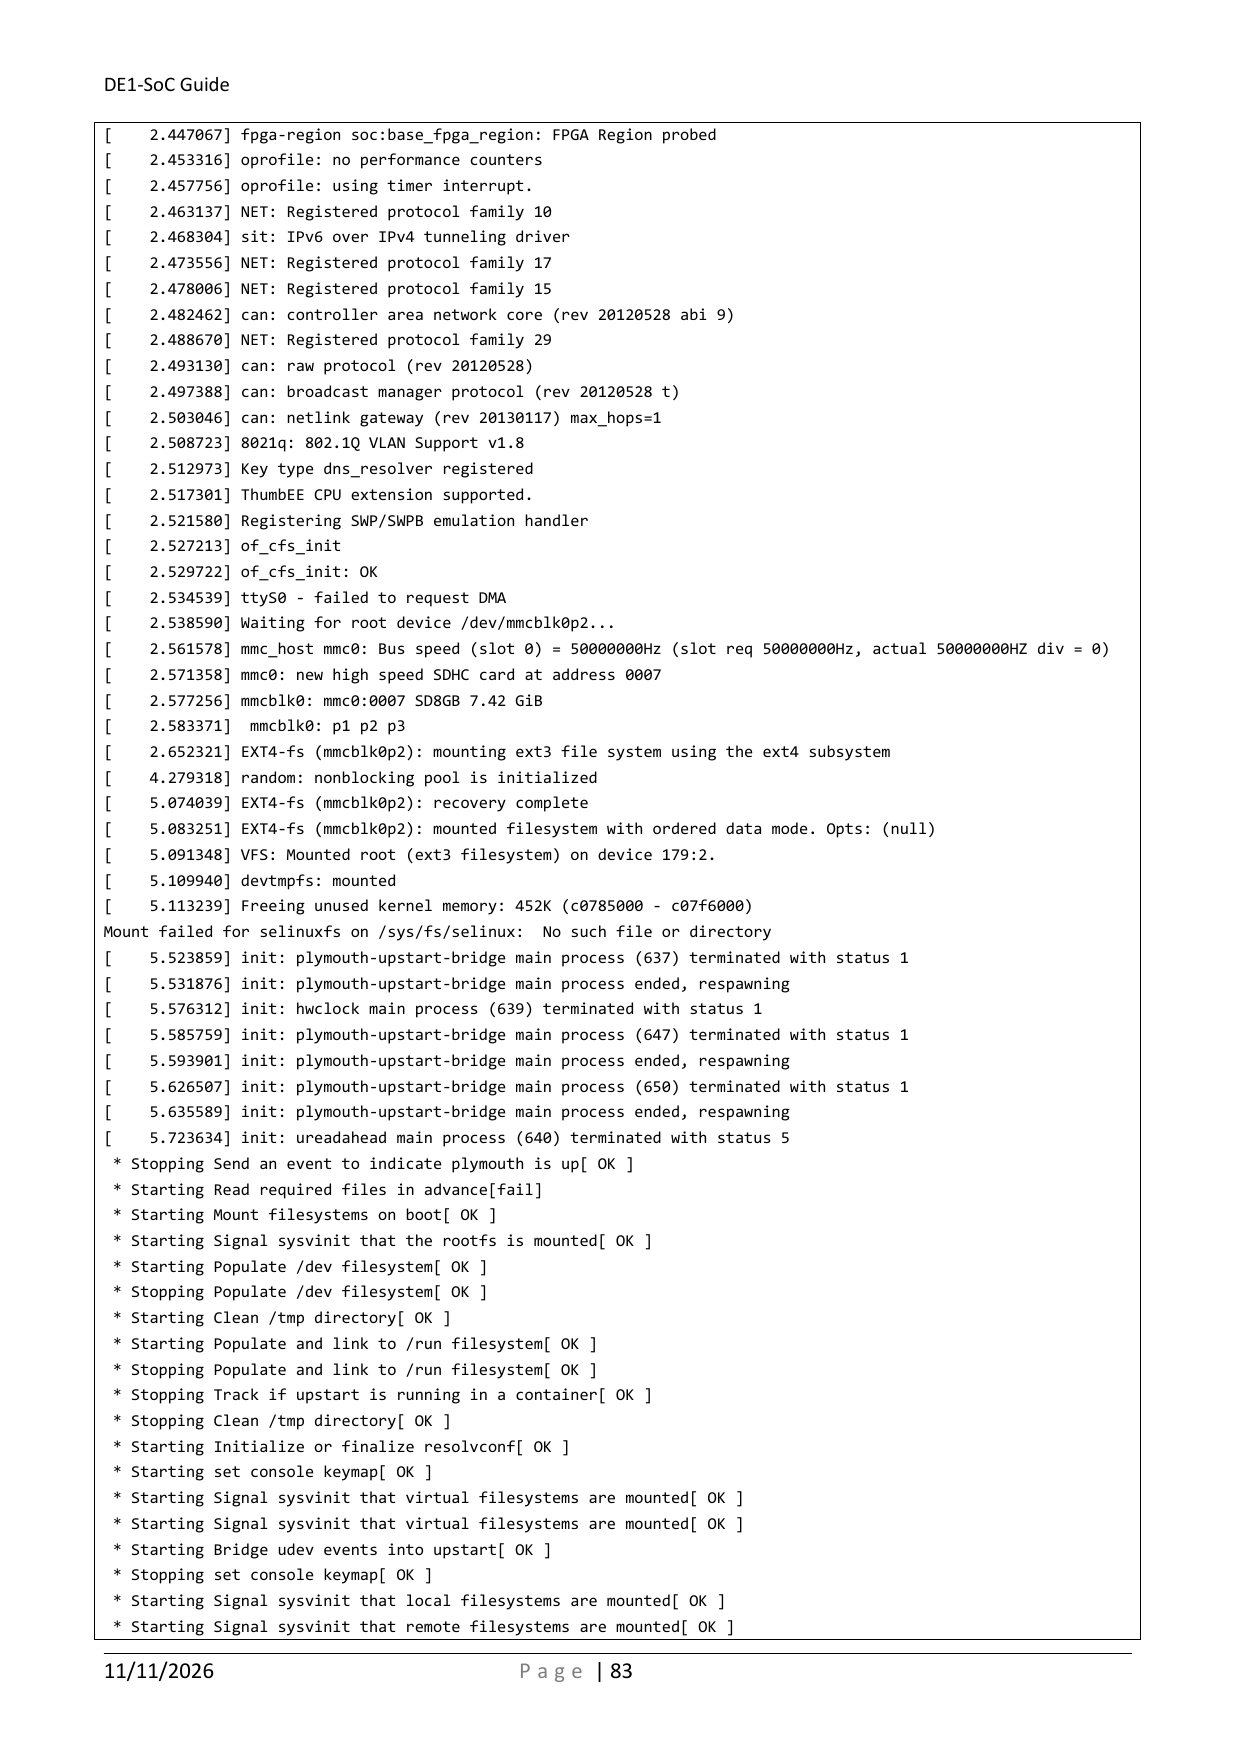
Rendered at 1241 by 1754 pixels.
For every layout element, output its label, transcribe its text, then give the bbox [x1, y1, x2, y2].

text [ 2.577256] mmcblk0: mmc0:0007 SD8GB 7.42 GiB [95, 688, 1140, 710]
text * Starting Clean /tmp directory[ OK ] [95, 1305, 1140, 1328]
text [ 2.529722] of_cfs_init: OK [95, 559, 1140, 582]
text [ 2.473556] NET: Registered protocol family 17 [95, 250, 1140, 273]
text [ 2.583371] mmcblk0: p1 p2 p3 [95, 713, 1140, 736]
text [ 2.508723] 8021q: 802.1Q VLAN Support v1.8 [95, 430, 1140, 453]
text [ 2.503046] can: netlink gateway (rev 20130117) max_hops=1 [95, 405, 1140, 427]
text [ 2.468304] sit: IPv6 over IPv4 tunneling driver [95, 224, 1140, 247]
text [ 2.447067] fpga-region soc:base_fpga_region: FPGA Region probed [95, 123, 1140, 144]
text * Starting Initialize or finalize resolvconf[ OK ] [95, 1434, 1140, 1456]
text * Stopping Populate /dev filesystem[ OK ] [95, 1279, 1140, 1302]
text [ 5.113239] Freeing unused kernel memory: 452K (c0785000 - c07f6000) [95, 893, 1140, 916]
text [ 2.463137] NET: Registered protocol family 10 [95, 199, 1140, 221]
text Mount failed for selinuxfs on /sys/fs/selinux: No such file or directory [95, 919, 1140, 942]
text * Starting Signal sysvinit that the rootfs is mounted[ OK ] [95, 1228, 1140, 1251]
text [ 5.109940] devtmpfs: mounted [95, 868, 1140, 890]
text * Starting Populate /dev filesystem[ OK ] [95, 1254, 1140, 1276]
text [ 2.478006] NET: Registered protocol family 15 [95, 276, 1140, 299]
text [ 2.571358] mmc0: new high speed SDHC card at address 0007 [95, 662, 1140, 684]
text [ 5.083251] EXT4-fs (mmcblk0p2): mounted filesystem with ordered data mode. Opts: (null) [95, 816, 1140, 839]
text [ 2.497388] can: broadcast manager protocol (rev 20120528 t) [95, 379, 1140, 402]
text [ 2.561578] mmc_host mmc0: Bus speed (slot 0) = 50000000Hz (slot req 50000000Hz, actual 50000000HZ div = 0) [95, 636, 1140, 659]
text * Starting Mount filesystems on boot[ OK ] [95, 1202, 1140, 1225]
text [ 5.576312] init: hwclock main process (639) terminated with status 1 [95, 996, 1140, 1019]
text [ 5.585759] init: plymouth-upstart-bridge main process (647) terminated with status 1 [95, 1022, 1140, 1045]
text * Starting Signal sysvinit that local filesystems are mounted[ OK ] [95, 1588, 1140, 1611]
text [ 5.523859] init: plymouth-upstart-bridge main process (637) terminated with status 1 [95, 945, 1140, 968]
text * Starting Bridge udev events into upstart[ OK ] [95, 1537, 1140, 1559]
text [ 5.091348] VFS: Mounted root (ext3 filesystem) on device 179:2. [95, 842, 1140, 865]
text * Starting Signal sysvinit that virtual filesystems are mounted[ OK ] [95, 1485, 1140, 1508]
text * Stopping set console keymap[ OK ] [95, 1562, 1140, 1585]
text [ 2.517301] ThumbEE CPU extension supported. [95, 482, 1140, 504]
text [ 5.593901] init: plymouth-upstart-bridge main process ended, respawning [95, 1048, 1140, 1071]
text [ 5.626507] init: plymouth-upstart-bridge main process (650) terminated with status 1 [95, 1074, 1140, 1096]
text [ 2.488670] NET: Registered protocol family 29 [95, 327, 1140, 350]
text * Stopping Send an event to indicate plymouth is up[ OK ] [95, 1151, 1140, 1173]
text * Starting Signal sysvinit that remote filesystems are mounted[ OK ] [95, 1614, 1140, 1639]
text [ 2.493130] can: raw protocol (rev 20120528) [95, 353, 1140, 376]
text [ 5.723634] init: ureadahead main process (640) terminated with status 5 [95, 1125, 1140, 1148]
text [ 2.512973] Key type dns_resolver registered [95, 456, 1140, 479]
text [ 5.074039] EXT4-fs (mmcblk0p2): recovery complete [95, 791, 1140, 813]
text * Stopping Track if upstart is running in a container[ OK ] [95, 1382, 1140, 1405]
text * Stopping Clean /tmp directory[ OK ] [95, 1408, 1140, 1431]
text [ 4.279318] random: nonblocking pool is initialized [95, 765, 1140, 787]
text [ 2.521580] Registering SWP/SWPB emulation handler [95, 508, 1140, 530]
text [ 2.457756] oprofile: using timer interrupt. [95, 173, 1140, 196]
text [ 2.534539] ttyS0 - failed to request DMA [95, 585, 1140, 607]
text * Starting Read required files in advance[fail] [95, 1177, 1140, 1199]
text [ 2.453316] oprofile: no performance counters [95, 147, 1140, 170]
text * Starting Signal sysvinit that virtual filesystems are mounted[ OK ] [95, 1511, 1140, 1534]
text [ 5.531876] init: plymouth-upstart-bridge main process ended, respawning [95, 971, 1140, 993]
text [ 2.538590] Waiting for root device /dev/mmcblk0p2... [95, 611, 1140, 633]
text * Stopping Populate and link to /run filesystem[ OK ] [95, 1357, 1140, 1379]
text * Starting Populate and link to /run filesystem[ OK ] [95, 1331, 1140, 1353]
text [ 2.527213] of_cfs_init [95, 533, 1140, 556]
text [ 2.482462] can: controller area network core (rev 20120528 abi 9) [95, 302, 1140, 324]
text * Starting set console keymap[ OK ] [95, 1459, 1140, 1482]
text [ 2.652321] EXT4-fs (mmcblk0p2): mounting ext3 file system using the ext4 subsystem [95, 739, 1140, 762]
text [ 5.635589] init: plymouth-upstart-bridge main process ended, respawning [95, 1099, 1140, 1122]
